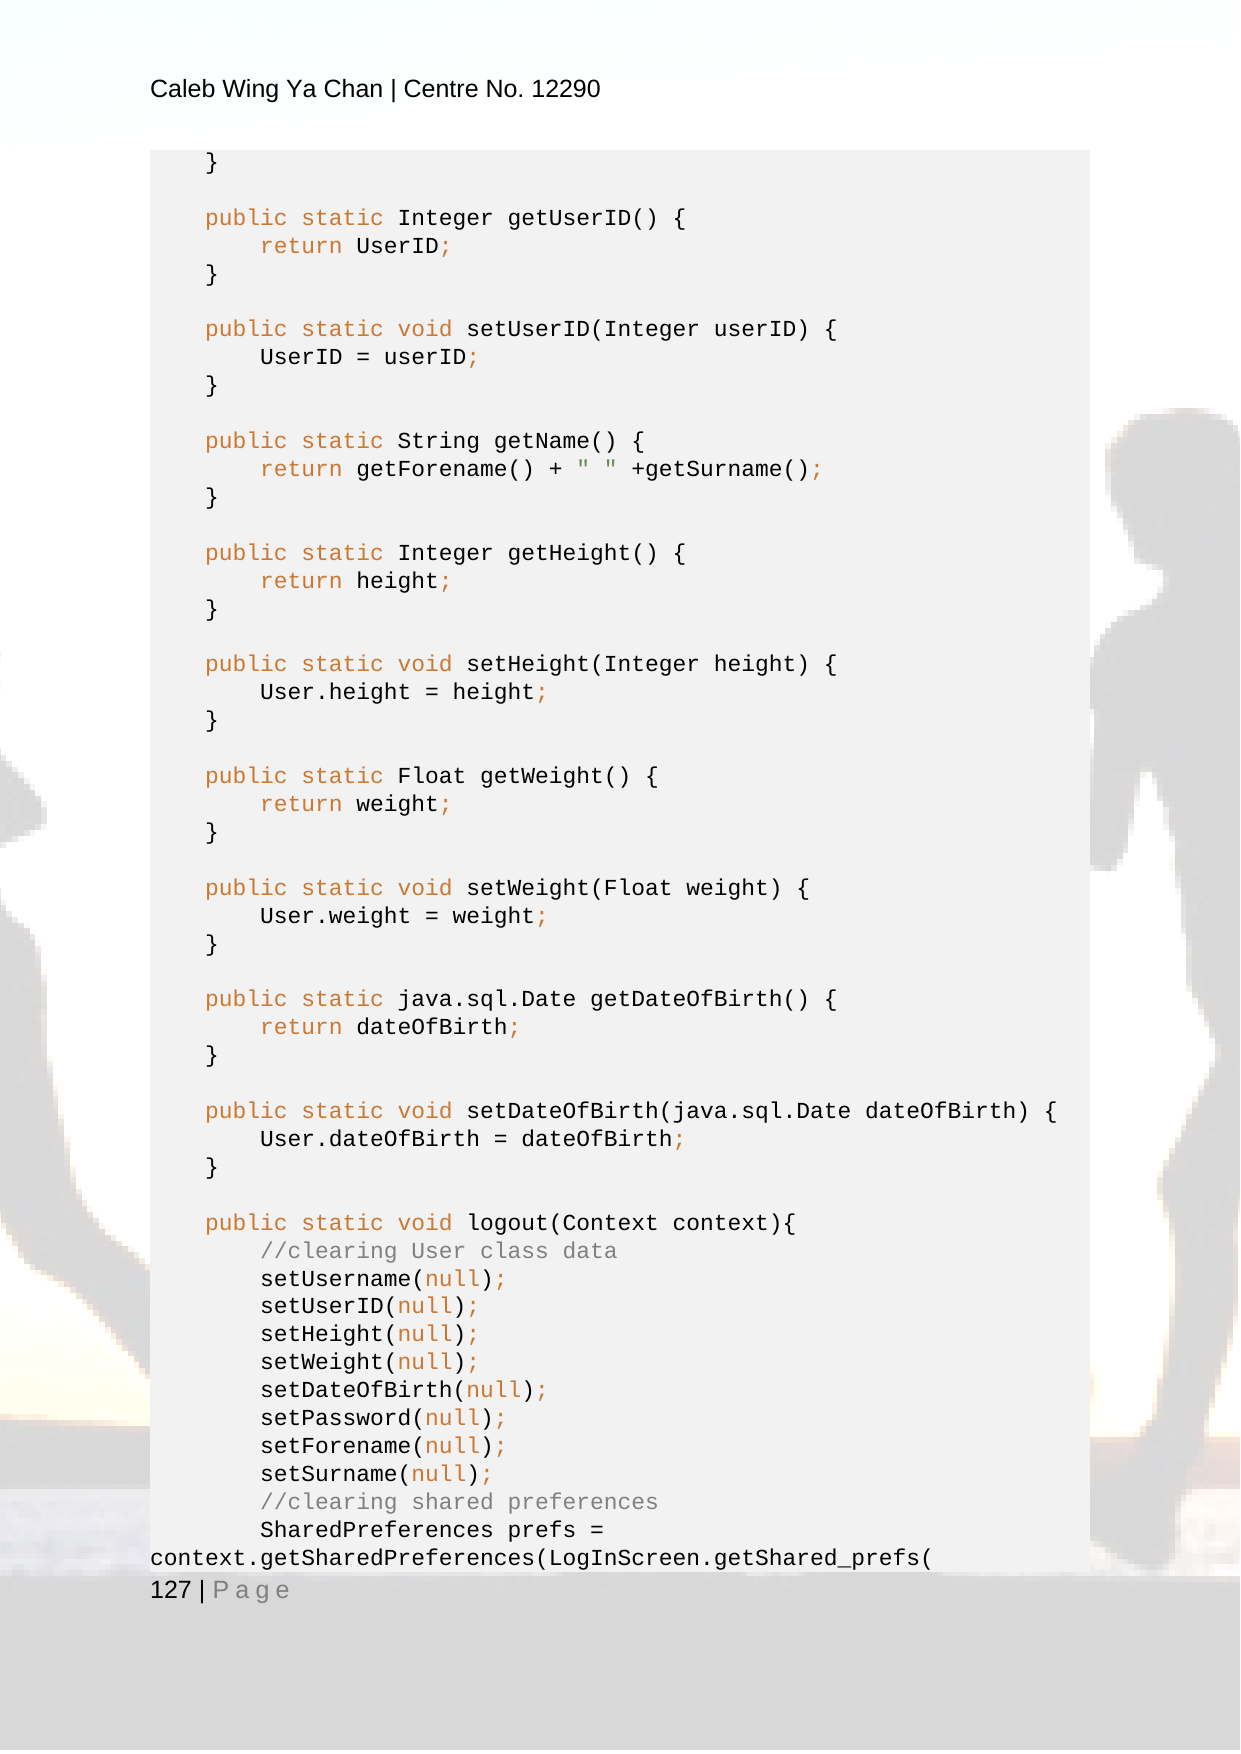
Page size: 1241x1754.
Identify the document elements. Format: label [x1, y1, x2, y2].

text [150, 150, 1090, 1572]
